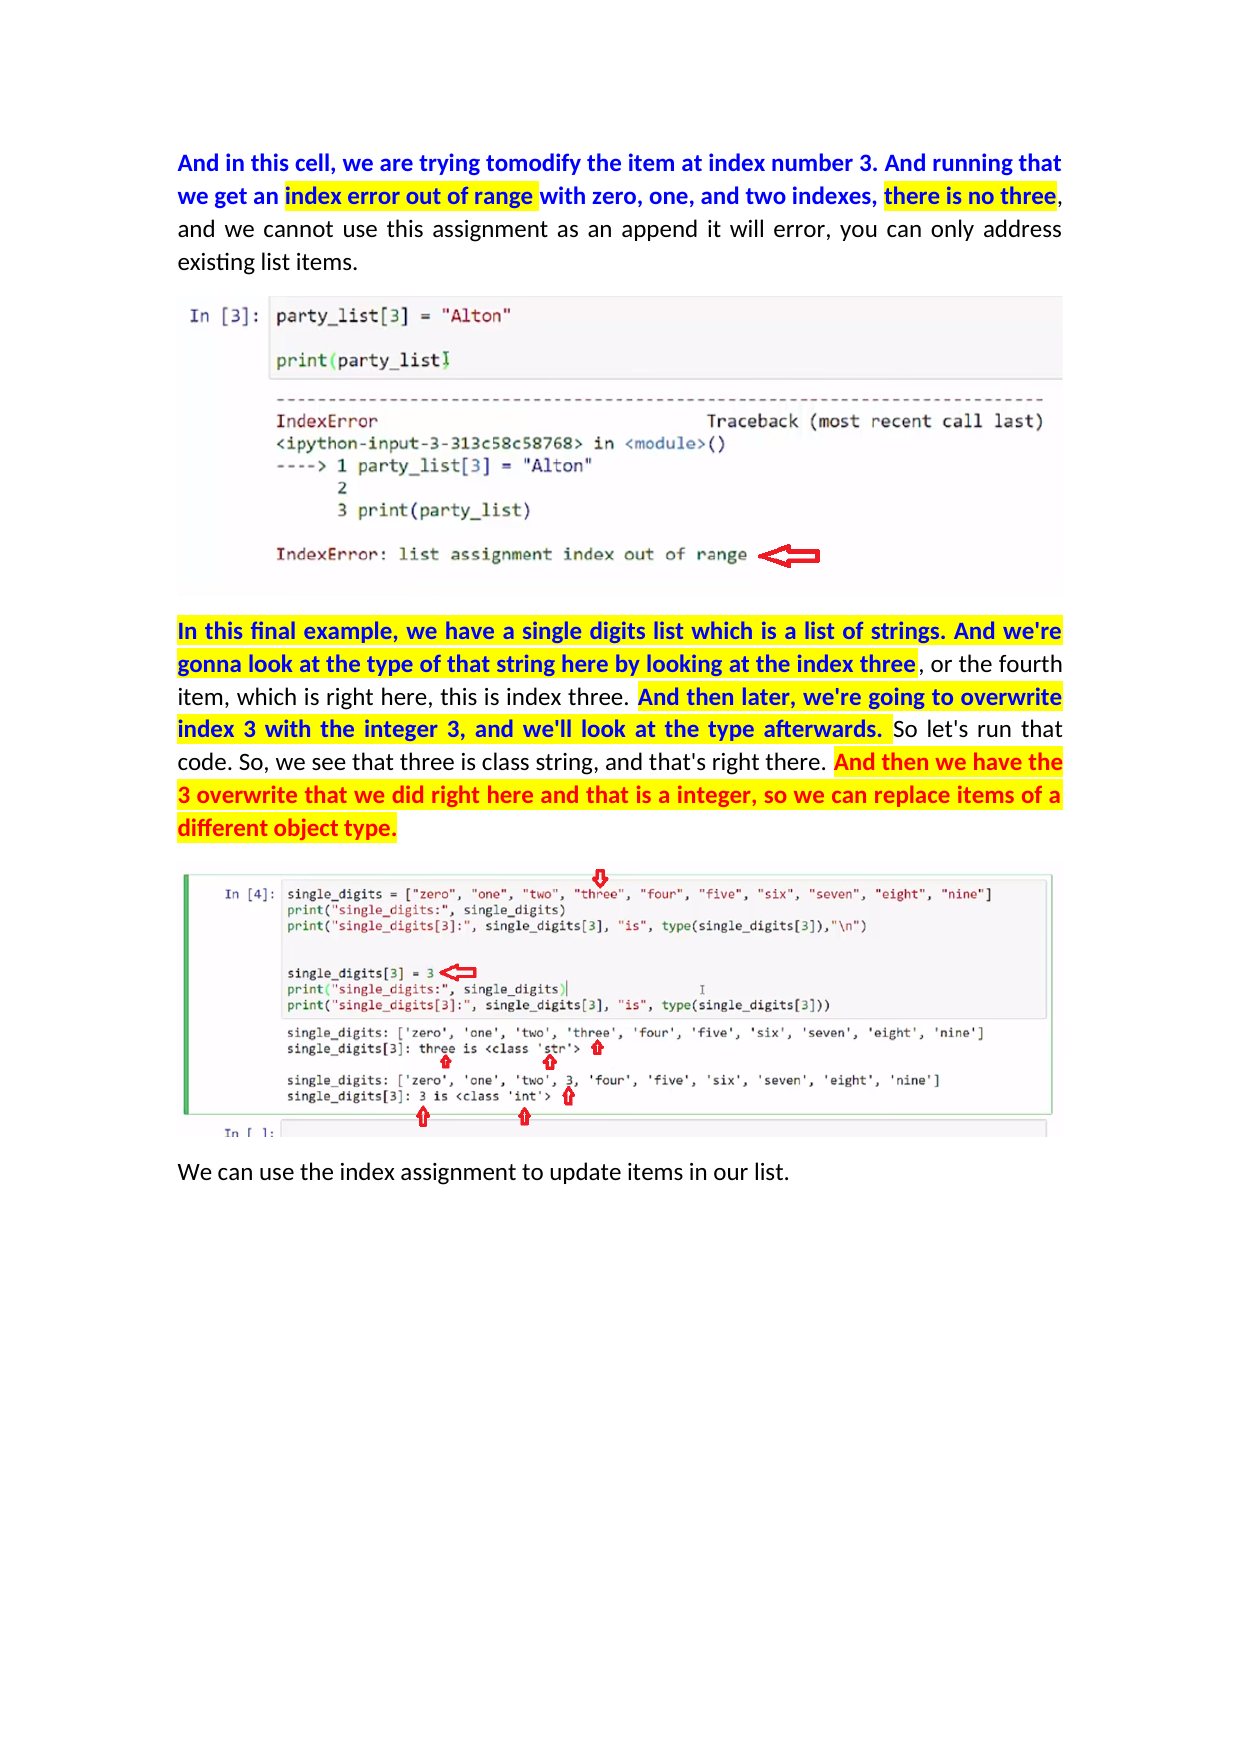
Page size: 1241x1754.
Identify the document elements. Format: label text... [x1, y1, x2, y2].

picture [177, 861, 1063, 1137]
picture [177, 296, 1063, 596]
text In this final example, we have a single digits list which is a list of strings. And we're gonna look at the type of that string here by looking at the index three, or the fourth item, which is right here, this is index three. And then later, we're going to overwrite index 3 with the integer 3, and we'll look at the type afterwards. So let's run that code. So, we see that three is class string, and that's right there. And then we have the 3 overwrite that we did right here and that is a integer, so we can replace items of a different object type. [177, 645, 1063, 779]
text And in this cell, we are trying tomodify the item at index number 3. And running that we get an index error out of range with zero, one, and two indexes, there is no three, and we cannot use this assignment as an append it will error, you can only address existing list items. [177, 148, 1063, 277]
text We can use the index assignment to update items in our list. [177, 1156, 1063, 1186]
